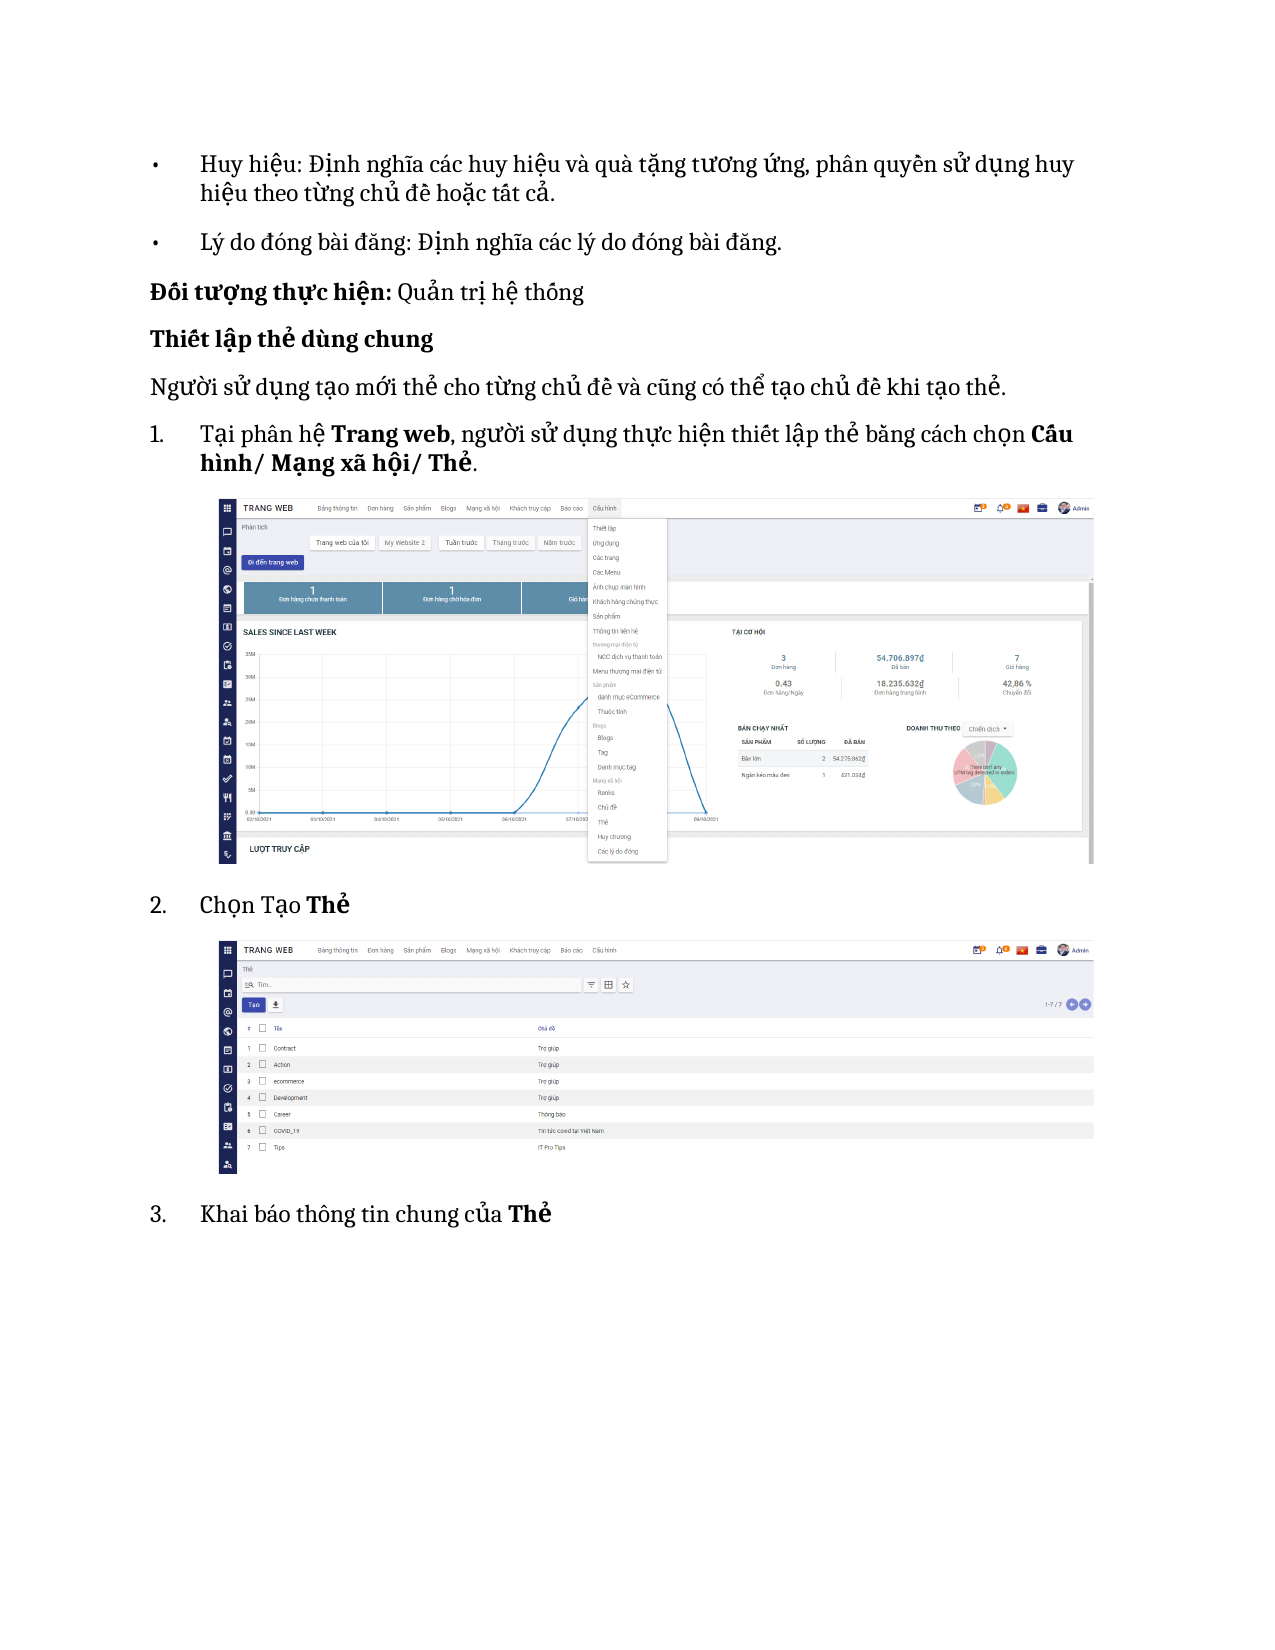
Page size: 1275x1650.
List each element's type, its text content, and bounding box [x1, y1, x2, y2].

text Người sử dụng tạo mới thẻ cho từng chủ đề và cũng có thể tạo chủ đề khi tạo thẻ. [150, 373, 1125, 402]
picture [218, 498, 1094, 864]
list Tại phân hệ Trang web, người sử dụng thực hiện thiết lập thẻ bằng cách chọn Cấu hình/ Mạng xã hội/ Thẻ. [150, 420, 1125, 478]
text Đối tượng thực hiện: Quản trị hệ thống [150, 278, 1125, 307]
list Chọn Tạo Thẻ [150, 891, 1125, 920]
text Thiết lập thẻ dùng chung [150, 325, 1125, 354]
picture [218, 940, 1094, 1174]
list Lý do đóng bài đăng: Định nghĩa các lý do đóng bài đăng. [150, 228, 1125, 257]
list Huy hiệu: Định nghĩa các huy hiệu và quà tặng tương ứng, phân quyền sử dụng huy hiệu theo từng chủ đề hoặc tất cả. [150, 150, 1125, 207]
list Khai báo thông tin chung của Thẻ [150, 1200, 1125, 1229]
